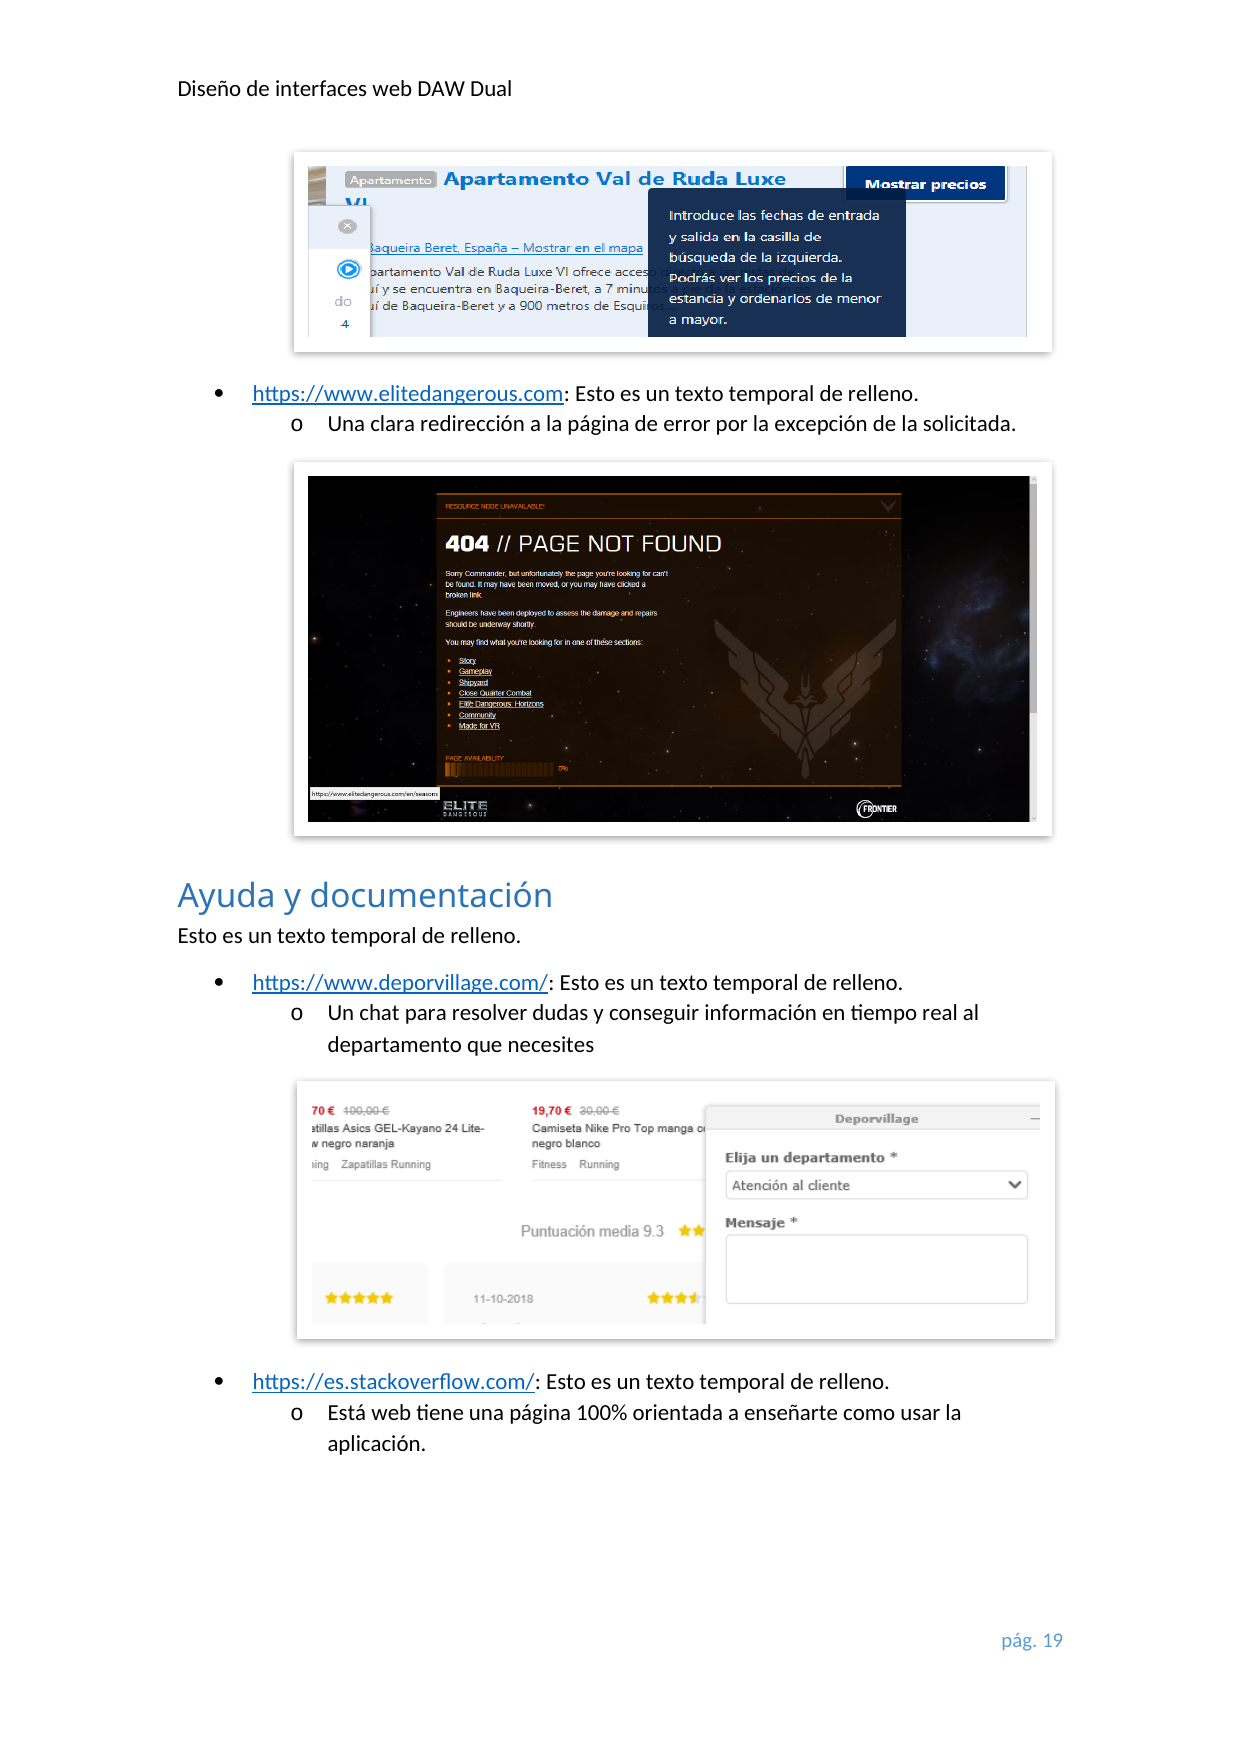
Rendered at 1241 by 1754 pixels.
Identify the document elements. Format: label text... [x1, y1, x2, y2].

picture [312, 1095, 1040, 1324]
text Esto es un texto temporal de relleno. [177, 921, 1063, 949]
list Una clara redirección a la página de error por la excepción de la solicitada. [290, 409, 1063, 438]
list https://www.elitedangerous.com: Esto es un texto temporal de relleno. [215, 379, 1063, 407]
list https://www.deporvillage.com/: Esto es un texto temporal de relleno. [215, 968, 1063, 996]
picture [308, 476, 1037, 822]
subtitle Ayuda y documentación [177, 872, 1063, 918]
list Un chat para resolver dudas y conseguir información en tiempo real al departamento que necesites [290, 998, 1063, 1058]
list https://es.stackoverflow.com/: Esto es un texto temporal de relleno. [215, 1367, 1063, 1395]
picture [308, 166, 1037, 337]
list Está web tiene una página 100% orientada a enseñarte como usar la aplicación. [290, 1398, 1063, 1457]
